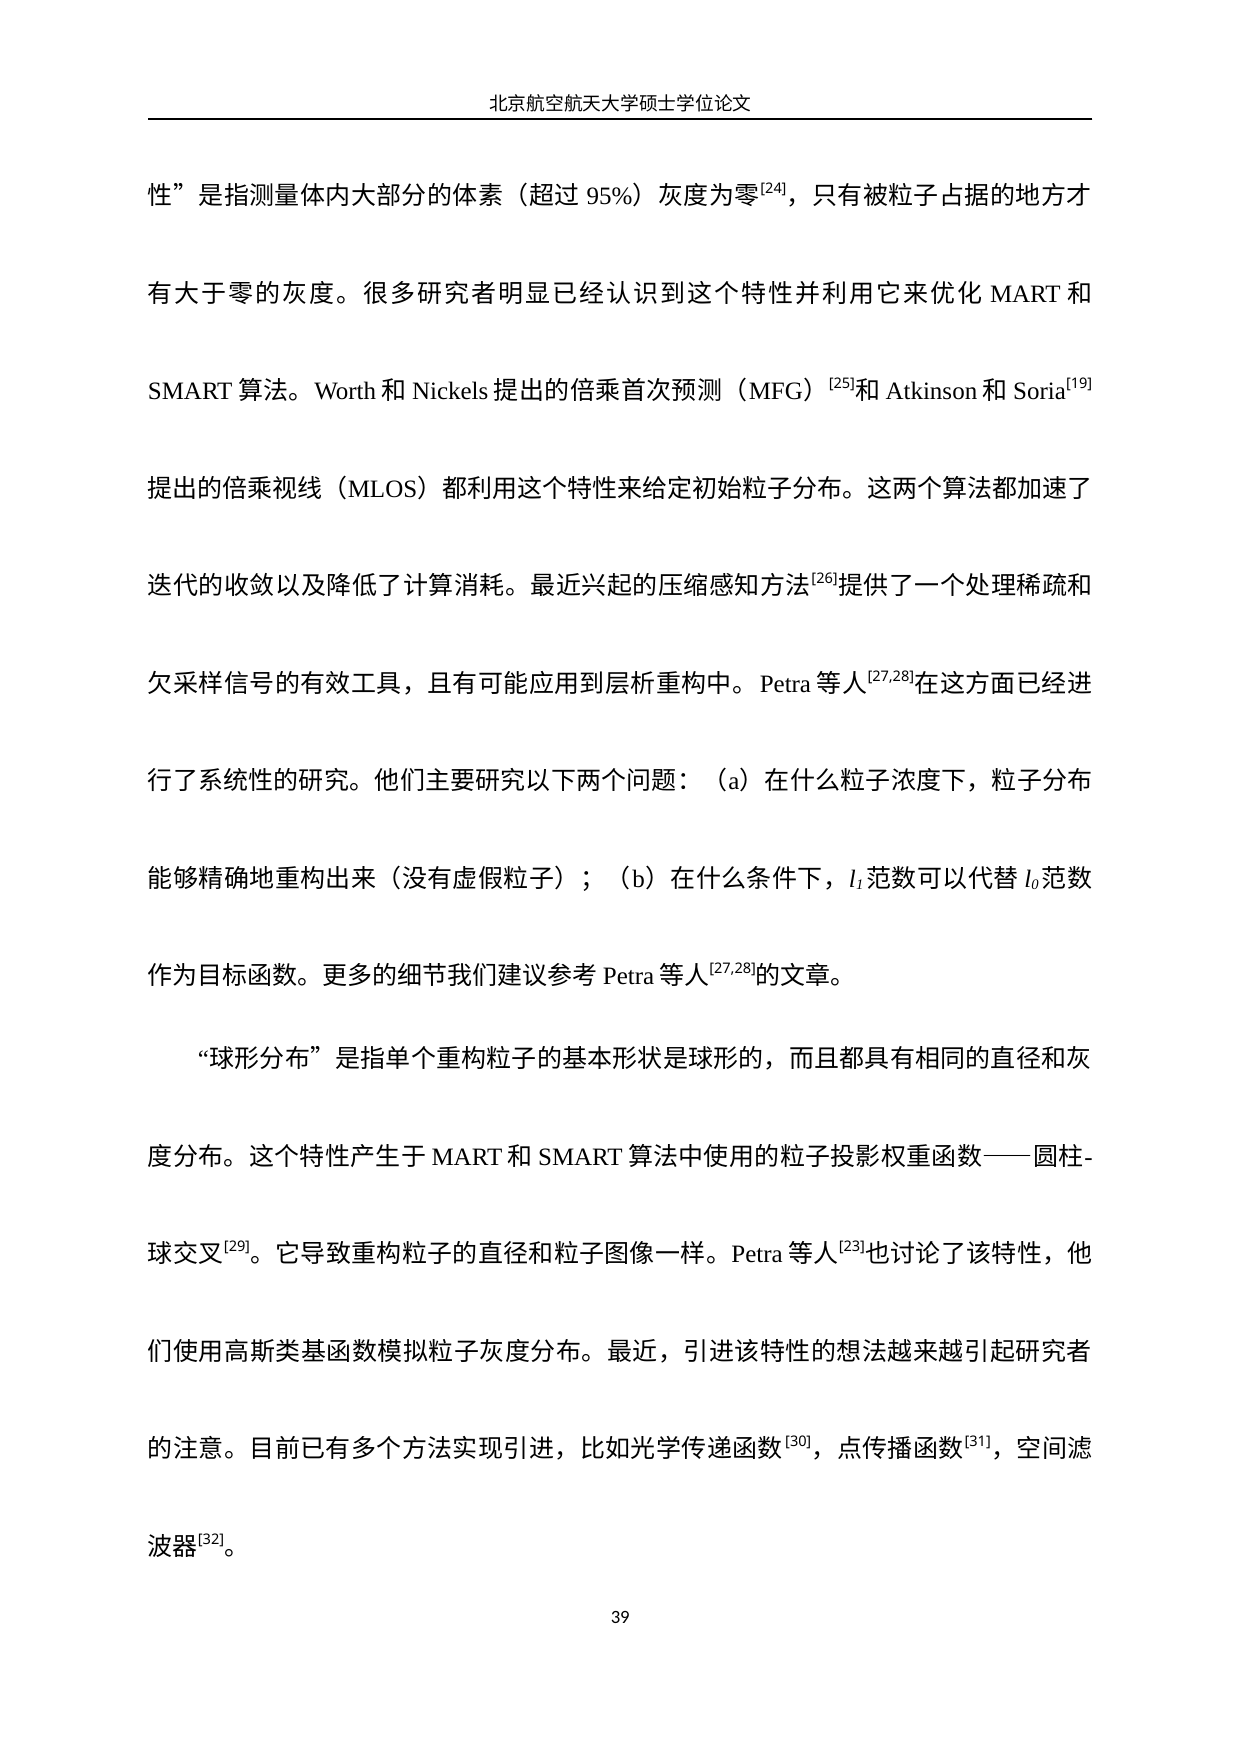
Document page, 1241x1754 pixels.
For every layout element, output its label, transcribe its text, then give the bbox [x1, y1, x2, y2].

text “球形分布”是指单个重构粒子的基本形状是球形的，而且都具有相同的直径和灰度分布。这个特性产生于MART和SMART算法中使用的粒子投影权重函数——圆柱球交叉[29]。它导致重构粒子的直径和粒子图像一样。Petra等人[23]也讨论了该特性，他们使用高斯类基函数模拟粒子灰度分布。最近，引进该特性的想法越来越引起研究者的注意。目前已有多个方法实现引进，比如光学传递函数[30]，点传播函数[31]，空间滤波器[32]。 [148, 1024, 1092, 1577]
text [148, 161, 1092, 1006]
